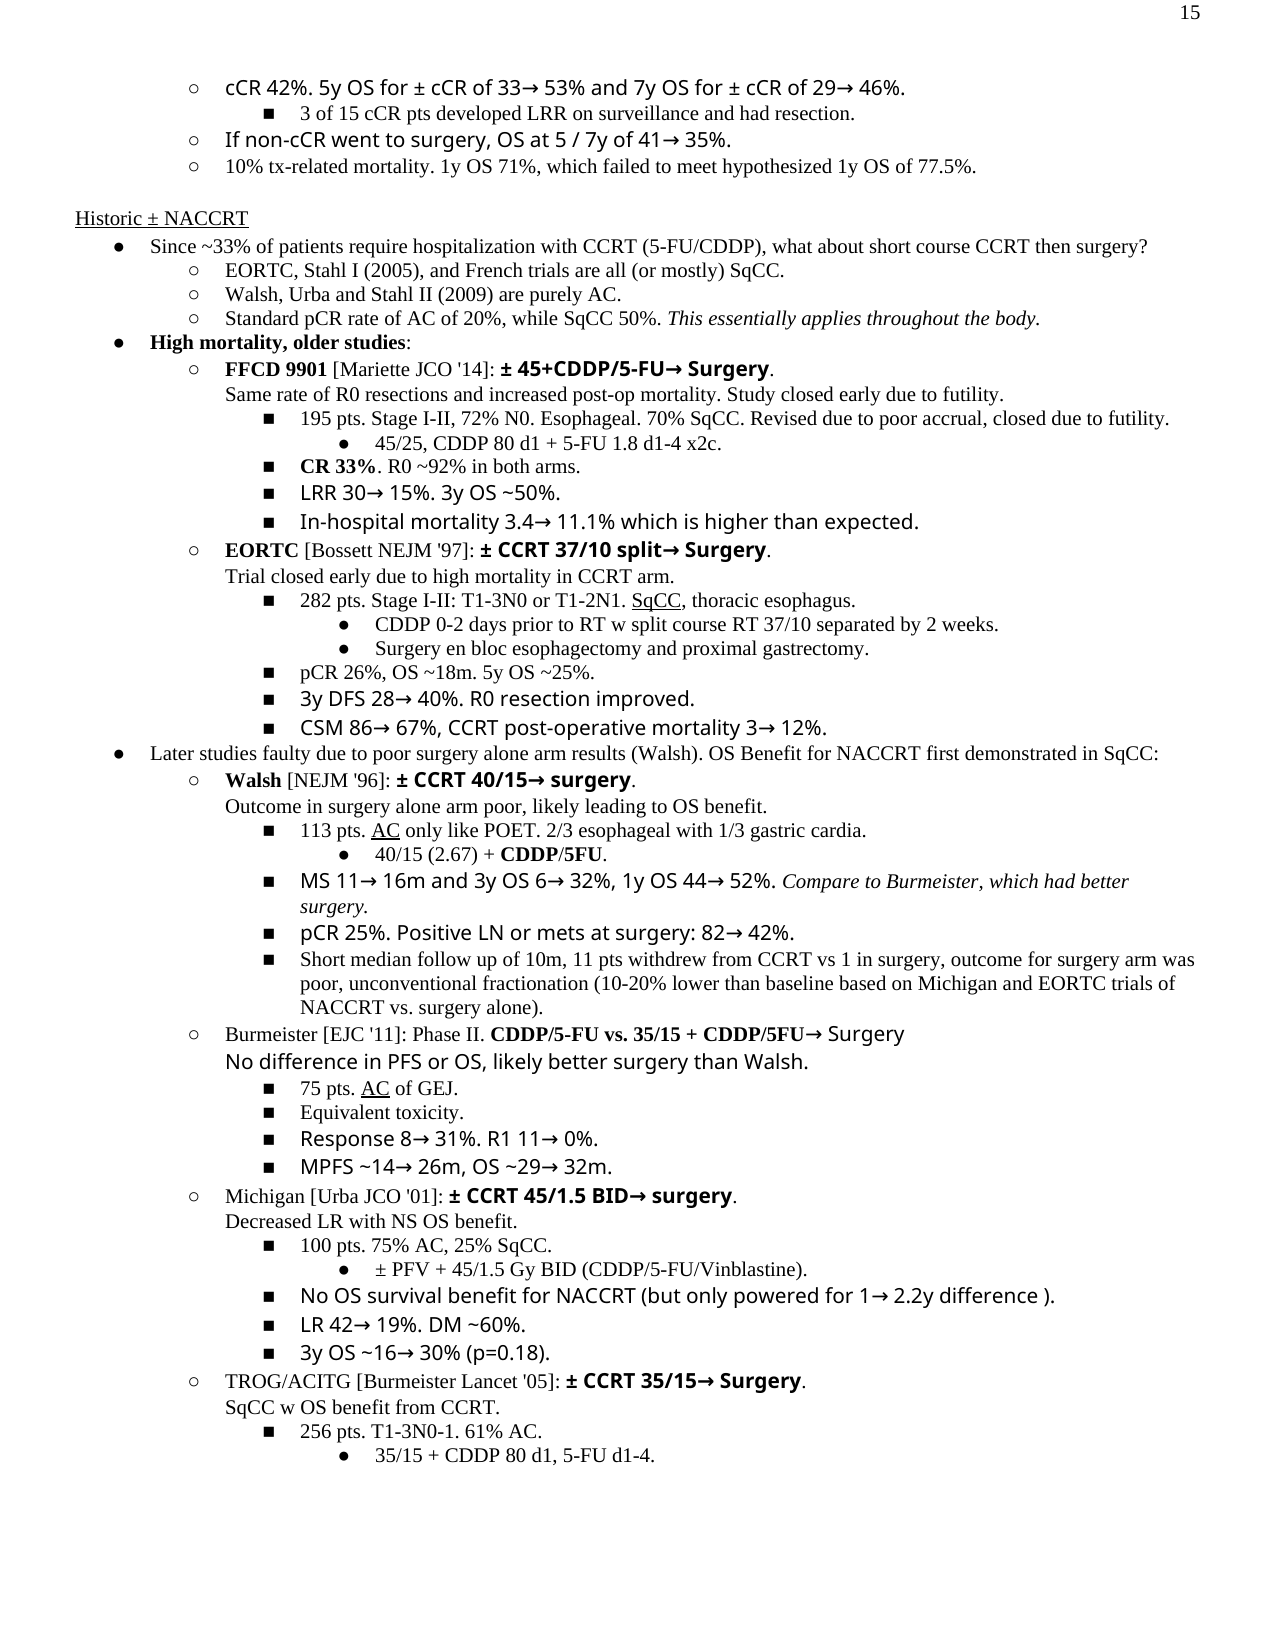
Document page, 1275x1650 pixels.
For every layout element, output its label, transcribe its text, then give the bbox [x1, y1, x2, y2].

text Outcome in surgery alone arm poor, likely leading to OS benefit. [225, 793, 1200, 818]
text Same rate of R0 resections and increased post-op mortality. Study closed early due to futility. [225, 382, 1200, 406]
list Surgery en bloc esophagectomy and proximal gastrectomy. [337, 636, 1200, 660]
list 40/15 (2.67) + CDDP/5FU. [337, 842, 1200, 866]
list EORTC, Stahl I (2005), and French trials are all (or mostly) SqCC. [187, 258, 1200, 282]
list Short median follow up of 10m, 11 pts withdrew from CCRT vs 1 in surgery, outcome for surgery arm was poor, unconventional fractionation (10-20% lower than baseline based on Michigan and EORTC trials of NACCRT vs. surgery alone). [262, 947, 1200, 1019]
list TROG/ACITG [Burmeister Lancet '05]: ± CCRT 35/15→ Surgery. [187, 1367, 1200, 1395]
list Michigan [Urba JCO '01]: ± CCRT 45/1.5 BID→ surgery. [187, 1181, 1200, 1209]
text Decreased LR with NS OS benefit. [225, 1209, 1200, 1233]
list MPFS ~14→ 26m, OS ~29→ 32m. [262, 1152, 1200, 1181]
list Walsh [NEJM '96]: ± CCRT 40/15→ surgery. [187, 765, 1200, 793]
list LRR 30→ 15%. 3y OS ~50%. [262, 478, 1200, 507]
list No OS survival benefit for NACCRT (but only powered for 1→ 2.2y difference ). [262, 1281, 1200, 1310]
list Standard pCR rate of AC of 20%, while SqCC 50%. This essentially applies throughout the body. [187, 306, 1200, 330]
list MS 11→ 16m and 3y OS 6→ 32%, 1y OS 44→ 52%. Compare to Burmeister, which had better surgery. [262, 866, 1200, 918]
list LR 42→ 19%. DM ~60%. [262, 1310, 1200, 1338]
list 256 pts. T1-3N0-1. 61% AC. [262, 1419, 1200, 1443]
list EORTC [Bossett NEJM '97]: ± CCRT 37/10 split→ Surgery. [187, 535, 1200, 564]
list Later studies faulty due to poor surgery alone arm results (Walsh). OS Benefit for NACCRT first demonstrated in SqCC: [112, 741, 1200, 765]
list CDDP 0-2 days prior to RT w split course RT 37/10 separated by 2 weeks. [337, 612, 1200, 636]
list 113 pts. AC only like POET. 2/3 esophageal with 1/3 gastric cardia. [262, 818, 1200, 842]
list 10% tx-related mortality. 1y OS 71%, which failed to meet hypothesized 1y OS of 77.5%. [187, 154, 1200, 178]
list Response 8→ 31%. R1 11→ 0%. [262, 1124, 1200, 1152]
list Equivalent toxicity. [262, 1100, 1200, 1124]
list 195 pts. Stage I-II, 72% N0. Esophageal. 70% SqCC. Revised due to poor accrual, closed due to futility. [262, 406, 1200, 430]
list 35/15 + CDDP 80 d1, 5-FU d1-4. [337, 1443, 1200, 1467]
list Since ~33% of patients require hospitalization with CCRT (5-FU/CDDP), what about short course CCRT then surgery? [112, 233, 1200, 258]
text SqCC w OS benefit from CCRT. [225, 1395, 1200, 1419]
list 45/25, CDDP 80 d1 + 5-FU 1.8 d1-4 x2c. [337, 430, 1200, 454]
list 282 pts. Stage I-II: T1-3N0 or T1-2N1. SqCC, thoracic esophagus. [262, 588, 1200, 612]
list pCR 25%. Positive LN or mets at surgery: 82→ 42%. [262, 918, 1200, 947]
text Trial closed early due to high mortality in CCRT arm. [225, 564, 1200, 588]
list Burmeister [EJC '11]: Phase II. CDDP/5-FU vs. 35/15 + CDDP/5FU→ Surgery No difference in PFS or OS, likely better surgery than Walsh. [187, 1019, 1200, 1076]
list cCR 42%. 5y OS for ± cCR of 33→ 53% and 7y OS for ± cCR of 29→ 46%. [187, 73, 1200, 101]
list 100 pts. 75% AC, 25% SqCC. [262, 1233, 1200, 1257]
list 3 of 15 cCR pts developed LRR on surveillance and had resection. [262, 101, 1200, 125]
list In-hospital mortality 3.4→ 11.1% which is higher than expected. [262, 507, 1200, 535]
list FFCD 9901 [Mariette JCO '14]: ± 45+CDDP/5-FU→ Surgery. [187, 354, 1200, 382]
list 3y DFS 28→ 40%. R0 resection improved. [262, 684, 1200, 713]
list pCR 26%, OS ~18m. 5y OS ~25%. [262, 660, 1200, 684]
list Walsh, Urba and Stahl II (2009) are purely AC. [187, 282, 1200, 306]
list High mortality, older studies: [112, 330, 1200, 354]
list ± PFV + 45/1.5 Gy BID (CDDP/5-FU/Vinblastine). [337, 1257, 1200, 1281]
subtitle Historic ± NACCRT [75, 206, 1200, 230]
list CR 33%. R0 ~92% in both arms. [262, 454, 1200, 478]
list 3y OS ~16→ 30% (p=0.18). [262, 1338, 1200, 1367]
list 75 pts. AC of GEJ. [262, 1076, 1200, 1100]
list If non-cCR went to surgery, OS at 5 / 7y of 41→ 35%. [187, 125, 1200, 154]
list CSM 86→ 67%, CCRT post-operative mortality 3→ 12%. [262, 713, 1200, 741]
